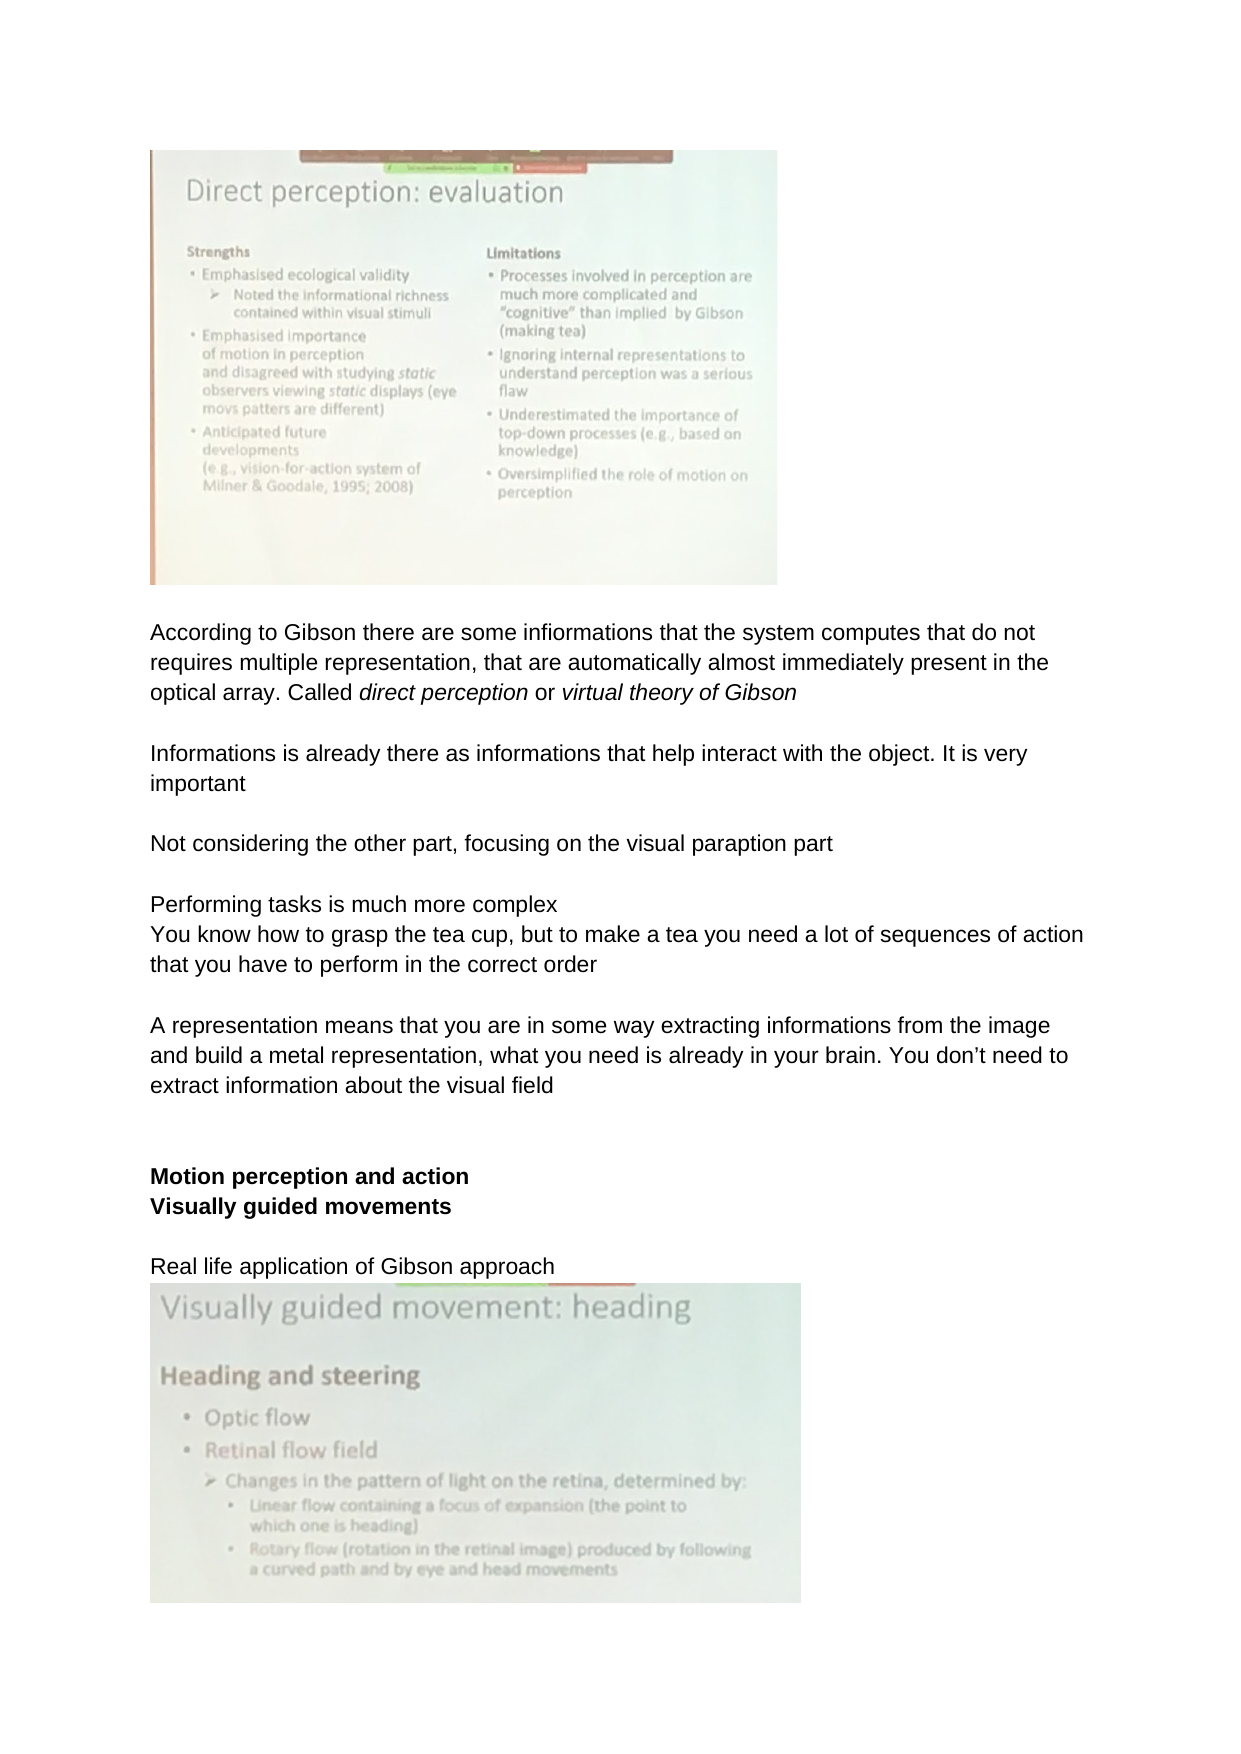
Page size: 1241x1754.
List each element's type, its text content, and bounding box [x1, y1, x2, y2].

picture [150, 150, 778, 585]
picture [150, 1283, 801, 1603]
text You know how to grasp the tea cup, but to make a tea you need a lot of sequences of action that you have to perform in the correct order [150, 921, 1090, 977]
text A representation means that you are in some way extracting informations from the image and build a metal representation, what you need is already in your brain. You don’t need to extract information about the visual field [150, 1012, 1090, 1098]
text Real life application of Gibson approach [150, 1253, 1090, 1279]
text Performing tasks is much more complex [150, 891, 1090, 917]
text According to Gibson there are some infiormations that the system computes that do not requires multiple representation, that are automatically almost immediately present in the optical array. Called direct perception or virtual theory of Gibson [150, 619, 1090, 706]
text Motion perception and action [150, 1163, 1090, 1189]
text Visually guided movements [150, 1193, 1090, 1219]
text Not considering the other part, focusing on the visual paraption part [150, 830, 1090, 857]
text Informations is already there as informations that help interact with the object. It is very important [150, 740, 1090, 796]
